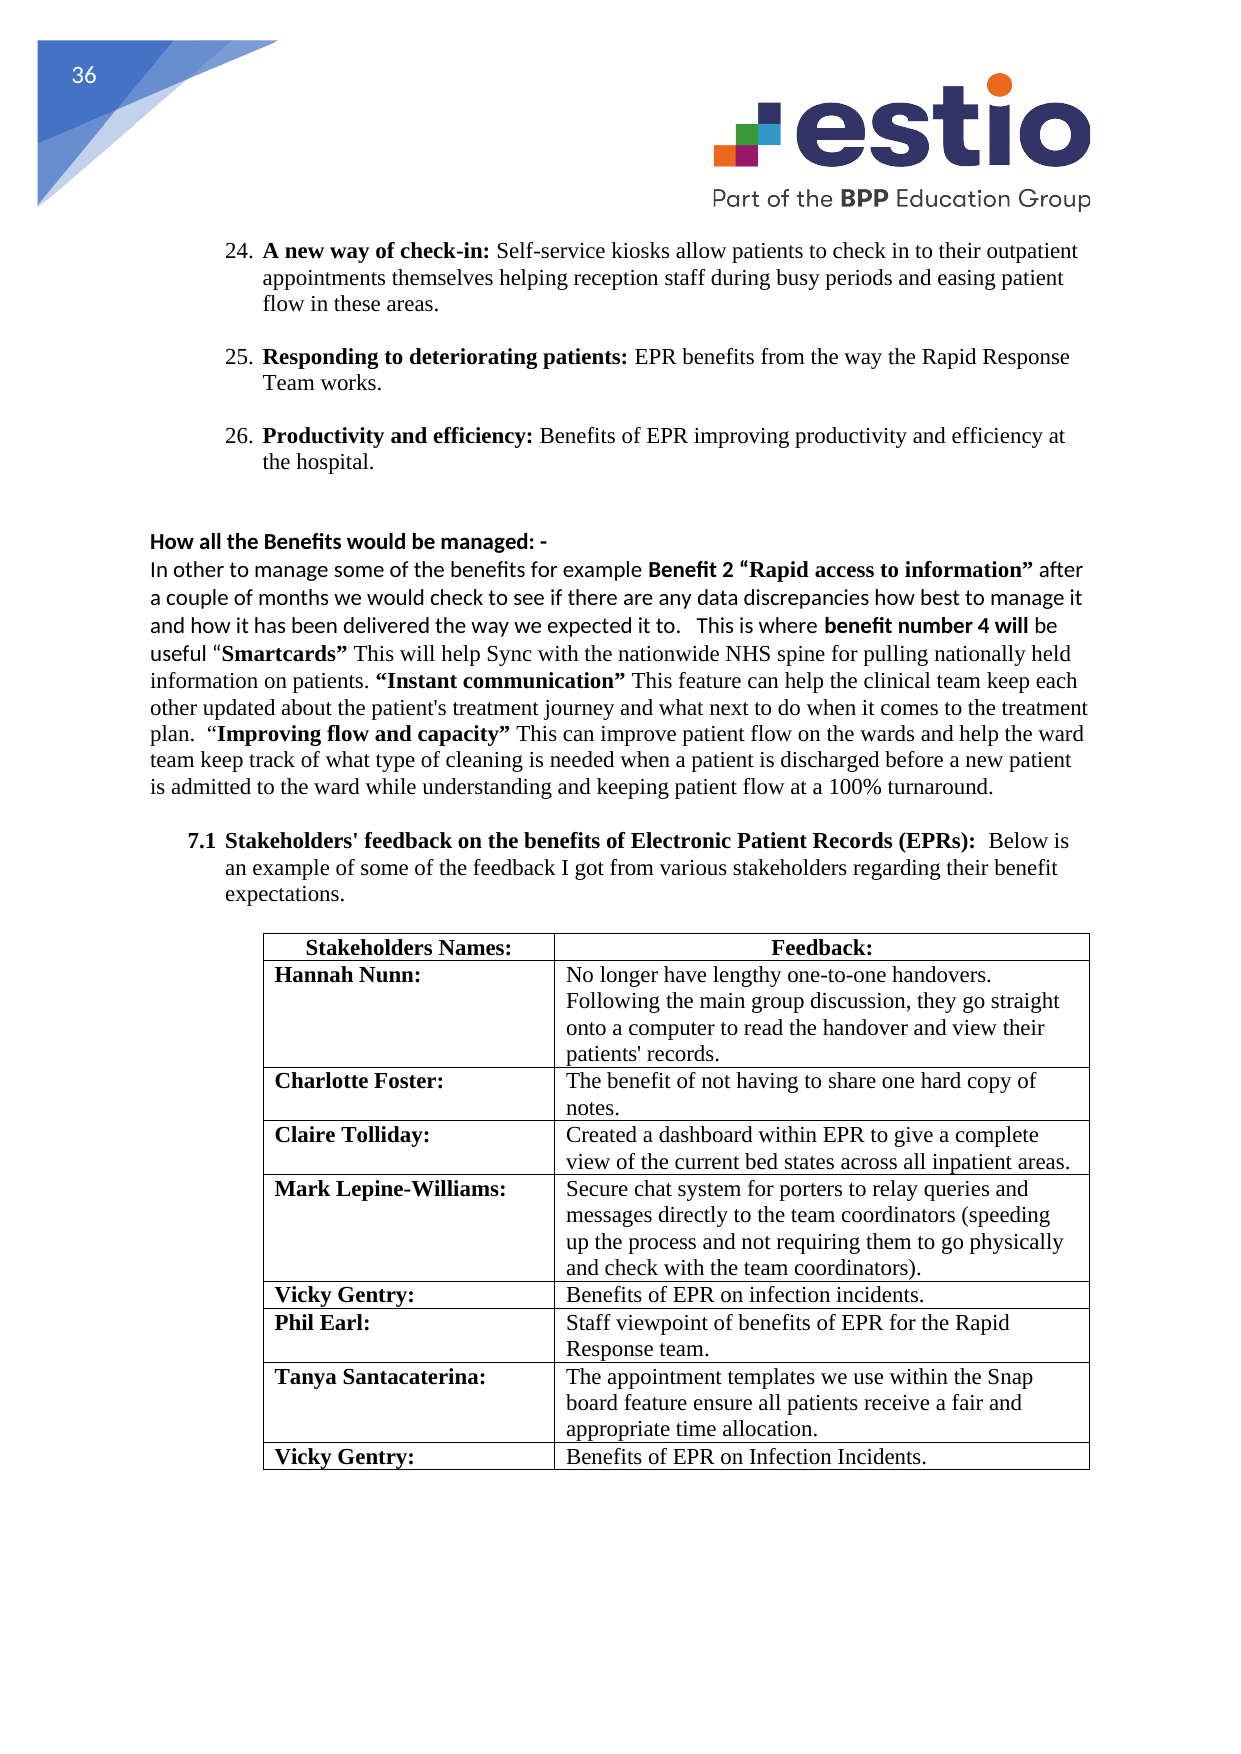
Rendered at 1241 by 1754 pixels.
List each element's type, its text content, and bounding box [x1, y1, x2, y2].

table_cell Hannah Nunn: [264, 961, 554, 1067]
picture [37, 40, 279, 209]
table_cell Secure chat system for porters to relay queries and messages directly to the team coordinators (speeding up the process and not requiring them to go physically and check with the team coordinators). [555, 1175, 1089, 1281]
table_cell The appointment templates we use within the Snap board feature ensure all patients receive a fair and appropriate time allocation. [555, 1363, 1089, 1442]
table_cell Benefits of EPR on Infection Incidents. [555, 1443, 1089, 1469]
list A new way of check-in: Self-service kiosks allow patients to check in to their outpatient appointments themselves helping reception staff during busy periods and easing patient flow in these areas. [225, 237, 1090, 317]
table_cell Staff viewpoint of benefits of EPR for the Rapid Response team. [555, 1309, 1089, 1362]
table_cell Tanya Santacaterina: [264, 1363, 554, 1442]
table_cell The benefit of not having to share one hard copy of notes. [555, 1068, 1089, 1120]
table_cell Claire Tolliday: [264, 1121, 554, 1174]
list Responding to deteriorating patients: EPR benefits from the way the Rapid Response Team works. [225, 343, 1090, 396]
table_cell Created a dashboard within EPR to give a complete view of the current bed states across all inpatient areas. [555, 1121, 1089, 1174]
table_cell Charlotte Foster: [264, 1068, 554, 1120]
list Stakeholders' feedback on the benefits of Electronic Patient Records (EPRs): Below is an example of some of the feedback I got from various stakeholders regarding their benefit expectations. [187, 827, 1090, 906]
table_cell Vicky Gentry: [264, 1443, 554, 1469]
table_cell No longer have lengthy one-to-one handovers. Following the main group discussion, they go straight onto a computer to read the handover and view their patients' records. [555, 961, 1089, 1067]
picture [713, 73, 1091, 212]
table_cell Benefits of EPR on infection incidents. [555, 1282, 1089, 1308]
table_cell Phil Earl: [264, 1309, 554, 1362]
table_cell Mark Lepine-Williams: [264, 1175, 554, 1281]
list Productivity and efficiency: Benefits of EPR improving productivity and efficiency at the hospital. [225, 422, 1090, 475]
table_header Stakeholders Names: [264, 934, 554, 960]
text How all the Benefits would be managed: - [150, 527, 1090, 555]
table_header Feedback: [555, 934, 1089, 960]
table_cell Vicky Gentry: [264, 1282, 554, 1308]
text In other to manage some of the benefits for example Benefit 2 “Rapid access to information” after a couple of months we would check to see if there are any data discrepancies how best to manage it and how it has been delivered the way we expected it to. This is where benefit number 4 will be useful “Smartcards” This will help Sync with the nationwide NHS spine for pulling nationally held information on patients. “Instant communication” This feature can help the clinical team keep each other updated about the patient's treatment journey and what next to do when it comes to the treatment plan. “Improving flow and capacity” This can improve patient flow on the wards and help the ward team keep track of what type of cleaning is needed when a patient is discharged before a new patient is admitted to the ward while understanding and keeping patient flow at a 100% turnaround. [150, 555, 1090, 799]
